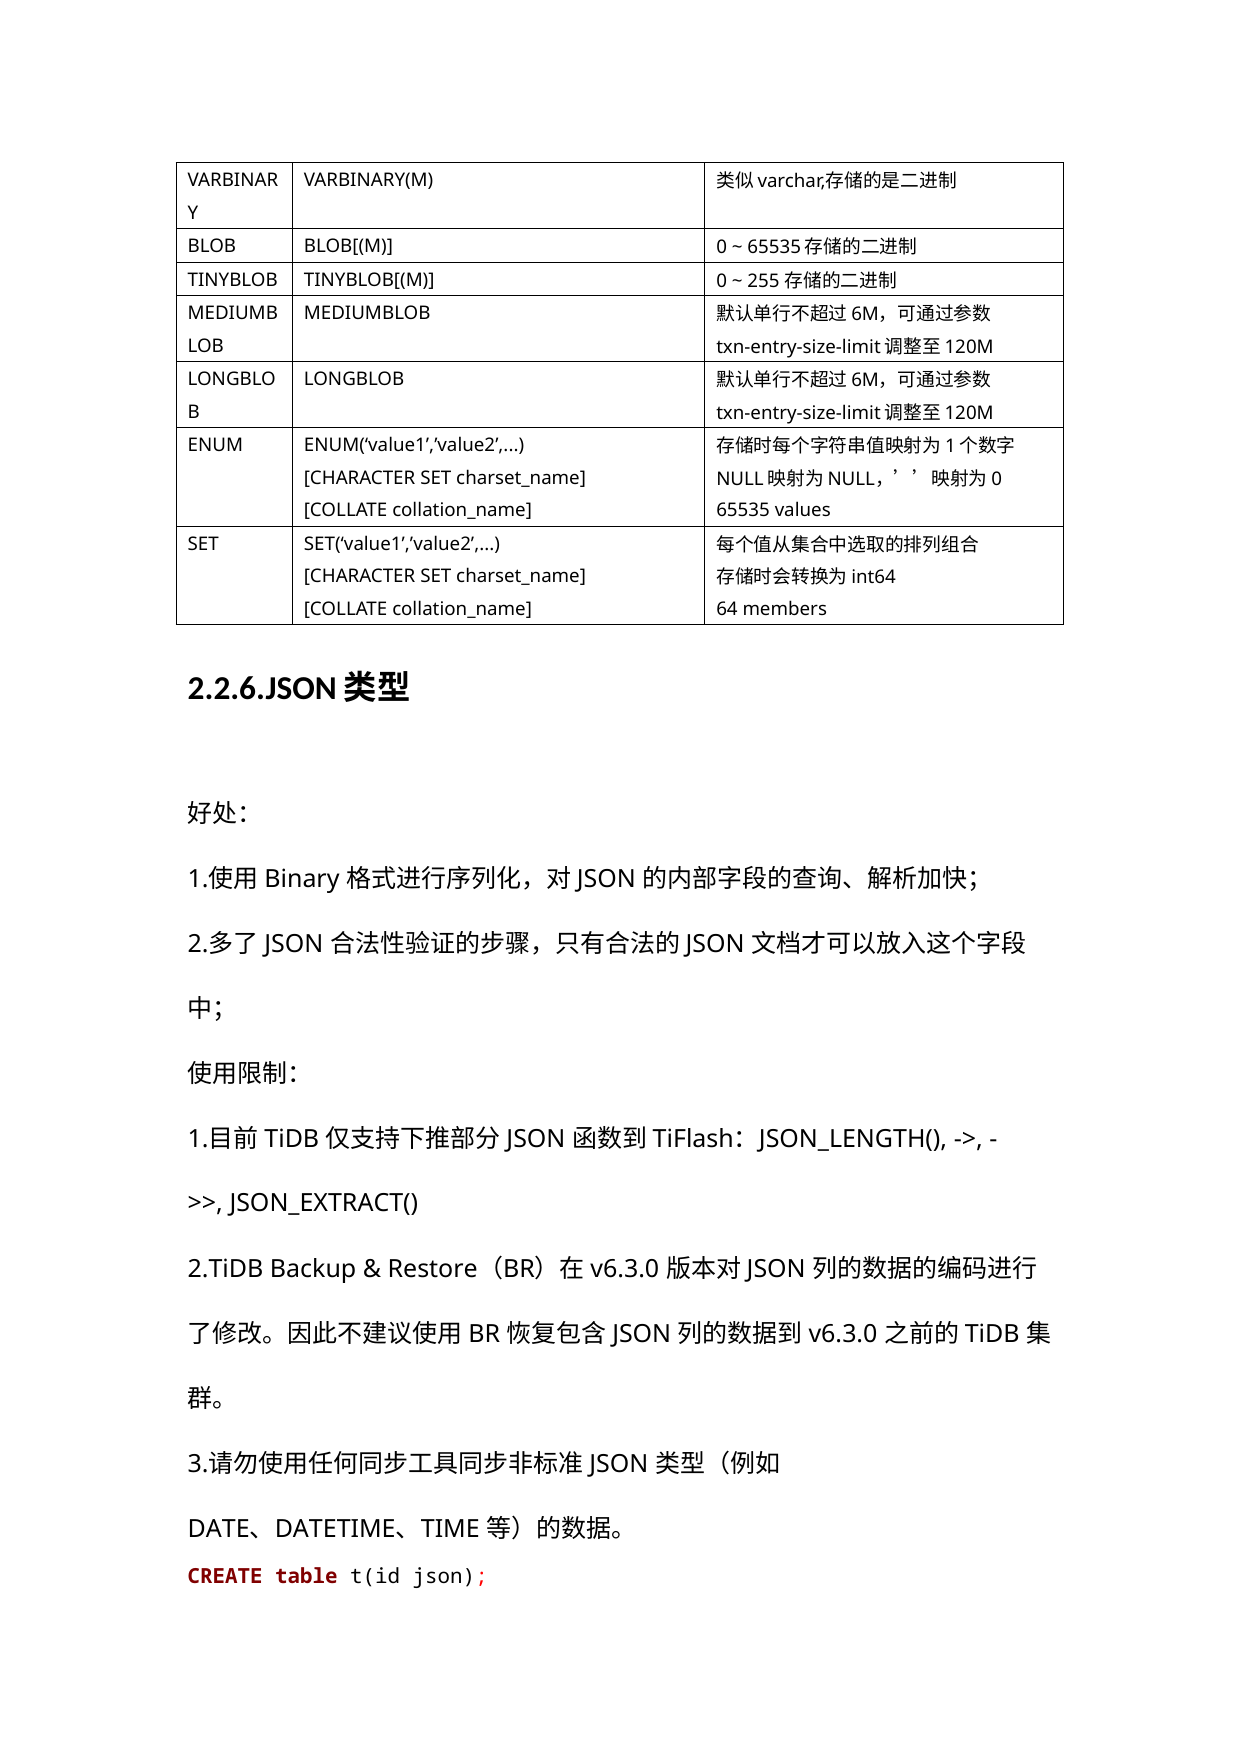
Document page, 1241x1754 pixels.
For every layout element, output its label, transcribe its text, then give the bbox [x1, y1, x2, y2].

table_cell 存储时每个字符串值映射为1个数字 NULL映射为NULL，’’映射为0 65535 values [705, 428, 1063, 526]
text 1.使用 Binary 格式进行序列化，对 JSON 的内部字段的查询、解析加快； [187, 844, 1053, 909]
subtitle 2.2.6.JSON类型 [187, 652, 1053, 717]
table_cell TINYBLOB [177, 263, 292, 295]
table_cell ENUM(‘value1’,’value2’,...) [CHARACTER SET charset_name] [COLLATE collation_name] [293, 428, 704, 526]
table_cell BLOB [177, 229, 292, 262]
table_cell 类似varchar,存储的是二进制 [705, 163, 1063, 228]
table_cell SET(‘value1’,’value2’,...) [CHARACTER SET charset_name] [COLLATE collation_name] [293, 527, 704, 624]
table_cell MEDIUMBLOB [177, 296, 292, 361]
text 好处： [187, 779, 1053, 844]
text 使用限制： [187, 1039, 1053, 1104]
text CREATE table t(id json); [187, 1559, 1053, 1592]
table_cell MEDIUMBLOB [293, 296, 704, 361]
table_cell ENUM [177, 428, 292, 526]
table_cell VARBINARY(M) [293, 163, 704, 228]
table_cell 0 ~ 65535存储的二进制 [705, 229, 1063, 262]
table_cell VARBINARY [177, 163, 292, 228]
text 3.请勿使用任何同步工具同步非标准 JSON 类型（例如 DATE、DATETIME、TIME 等）的数据。 [187, 1429, 1053, 1559]
table_cell 默认单行不超过6M，可通过参数 txn-entry-size-limit调整至120M [705, 362, 1063, 427]
text 2.TiDB Backup & Restore（BR）在 v6.3.0 版本对 JSON 列的数据的编码进行了修改。因此不建议使用 BR 恢复包含 JSON 列的数据到 v6.3.0 之前的 TiDB 集群。 [187, 1234, 1053, 1429]
table_cell 0 ~ 255 存储的二进制 [705, 263, 1063, 295]
table_cell 每个值从集合中选取的排列组合 存储时会转换为int64 64 members [705, 527, 1063, 624]
table_cell LONGBLOB [177, 362, 292, 427]
text 2.多了 JSON 合法性验证的步骤，只有合法的 JSON 文档才可以放入这个字段中； [187, 909, 1053, 1039]
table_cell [705, 296, 1063, 361]
text 1.目前 TiDB 仅支持下推部分 JSON 函数到 TiFlash：JSON_LENGTH(), ->, ->>, JSON_EXTRACT() [187, 1104, 1053, 1234]
table_cell BLOB[(M)] [293, 229, 704, 262]
table_cell LONGBLOB [293, 362, 704, 427]
table_cell TINYBLOB[(M)] [293, 263, 704, 295]
table_cell SET [177, 527, 292, 624]
